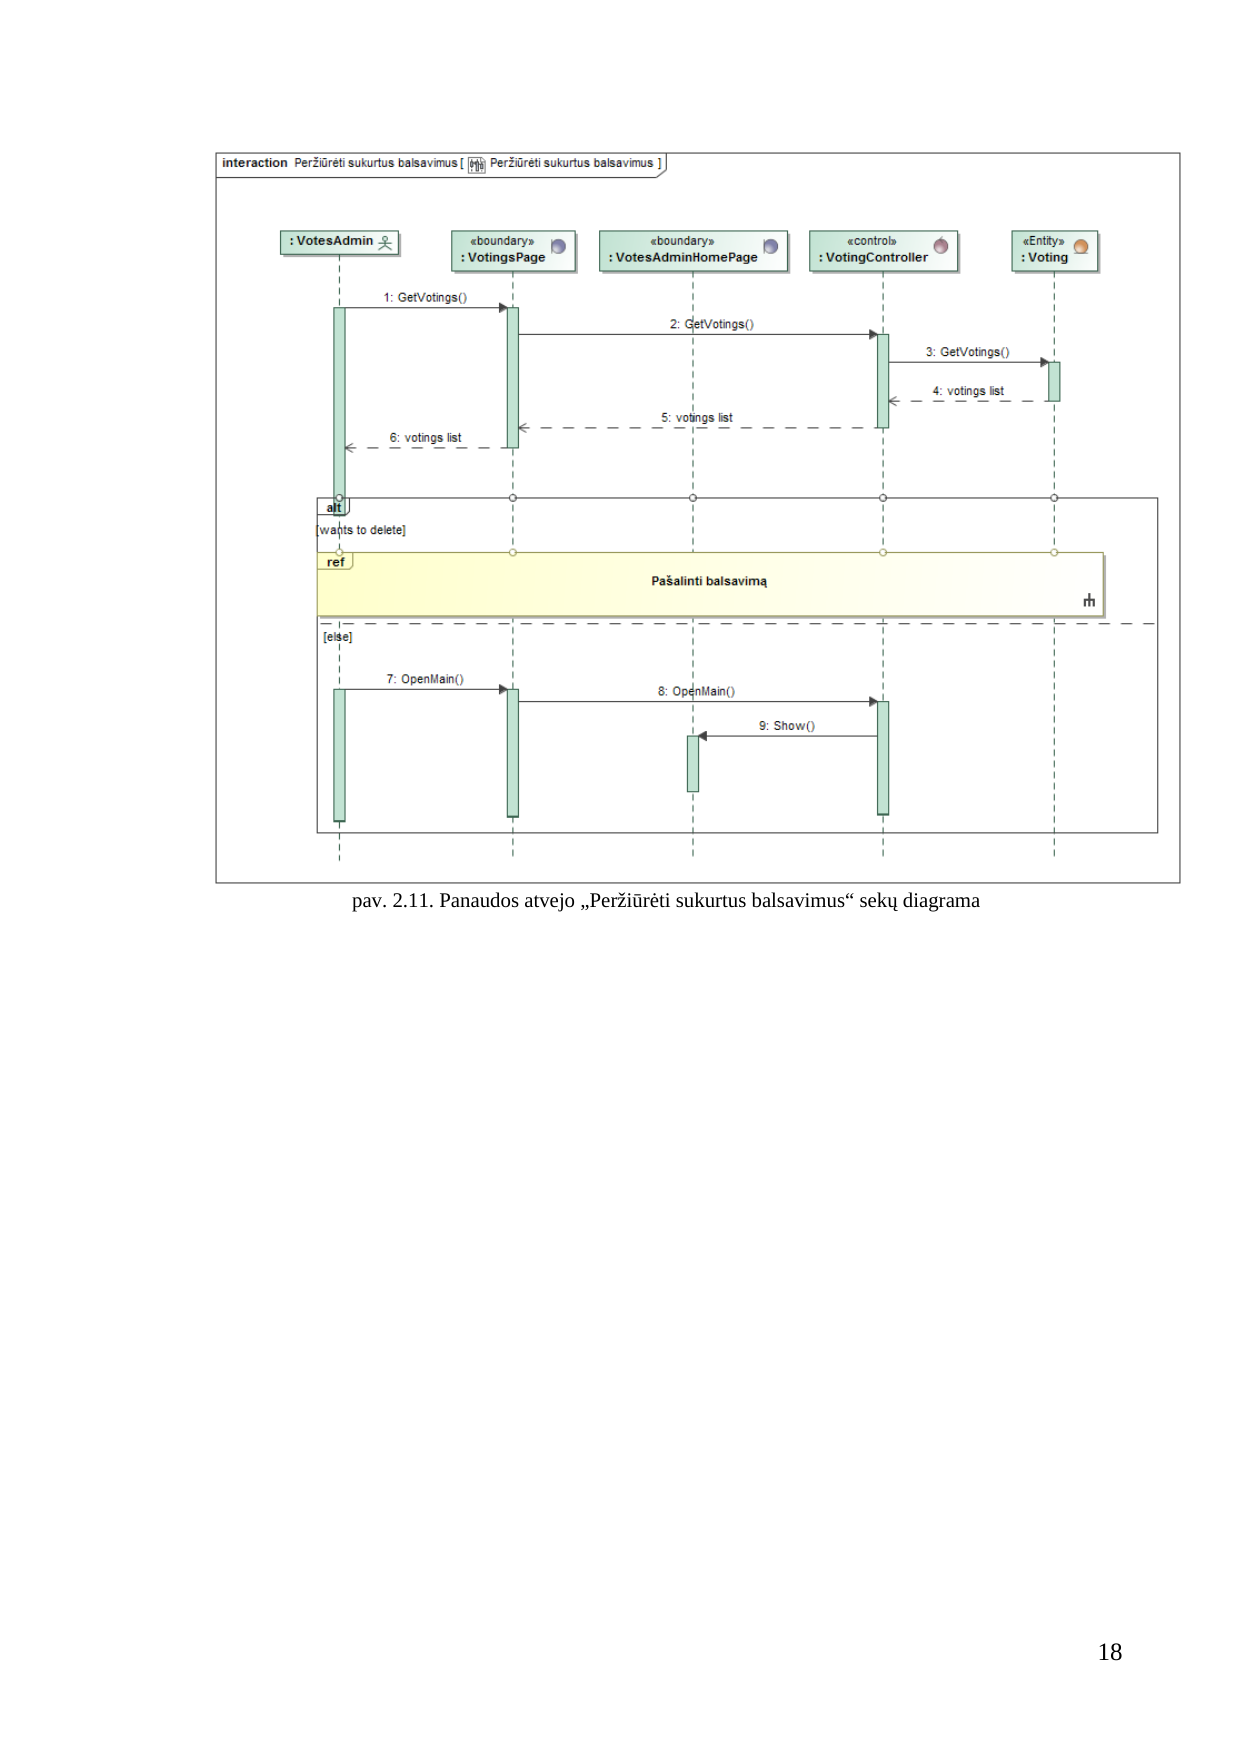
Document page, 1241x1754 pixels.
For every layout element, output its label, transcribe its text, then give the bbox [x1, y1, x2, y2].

picture [210, 147, 1185, 888]
